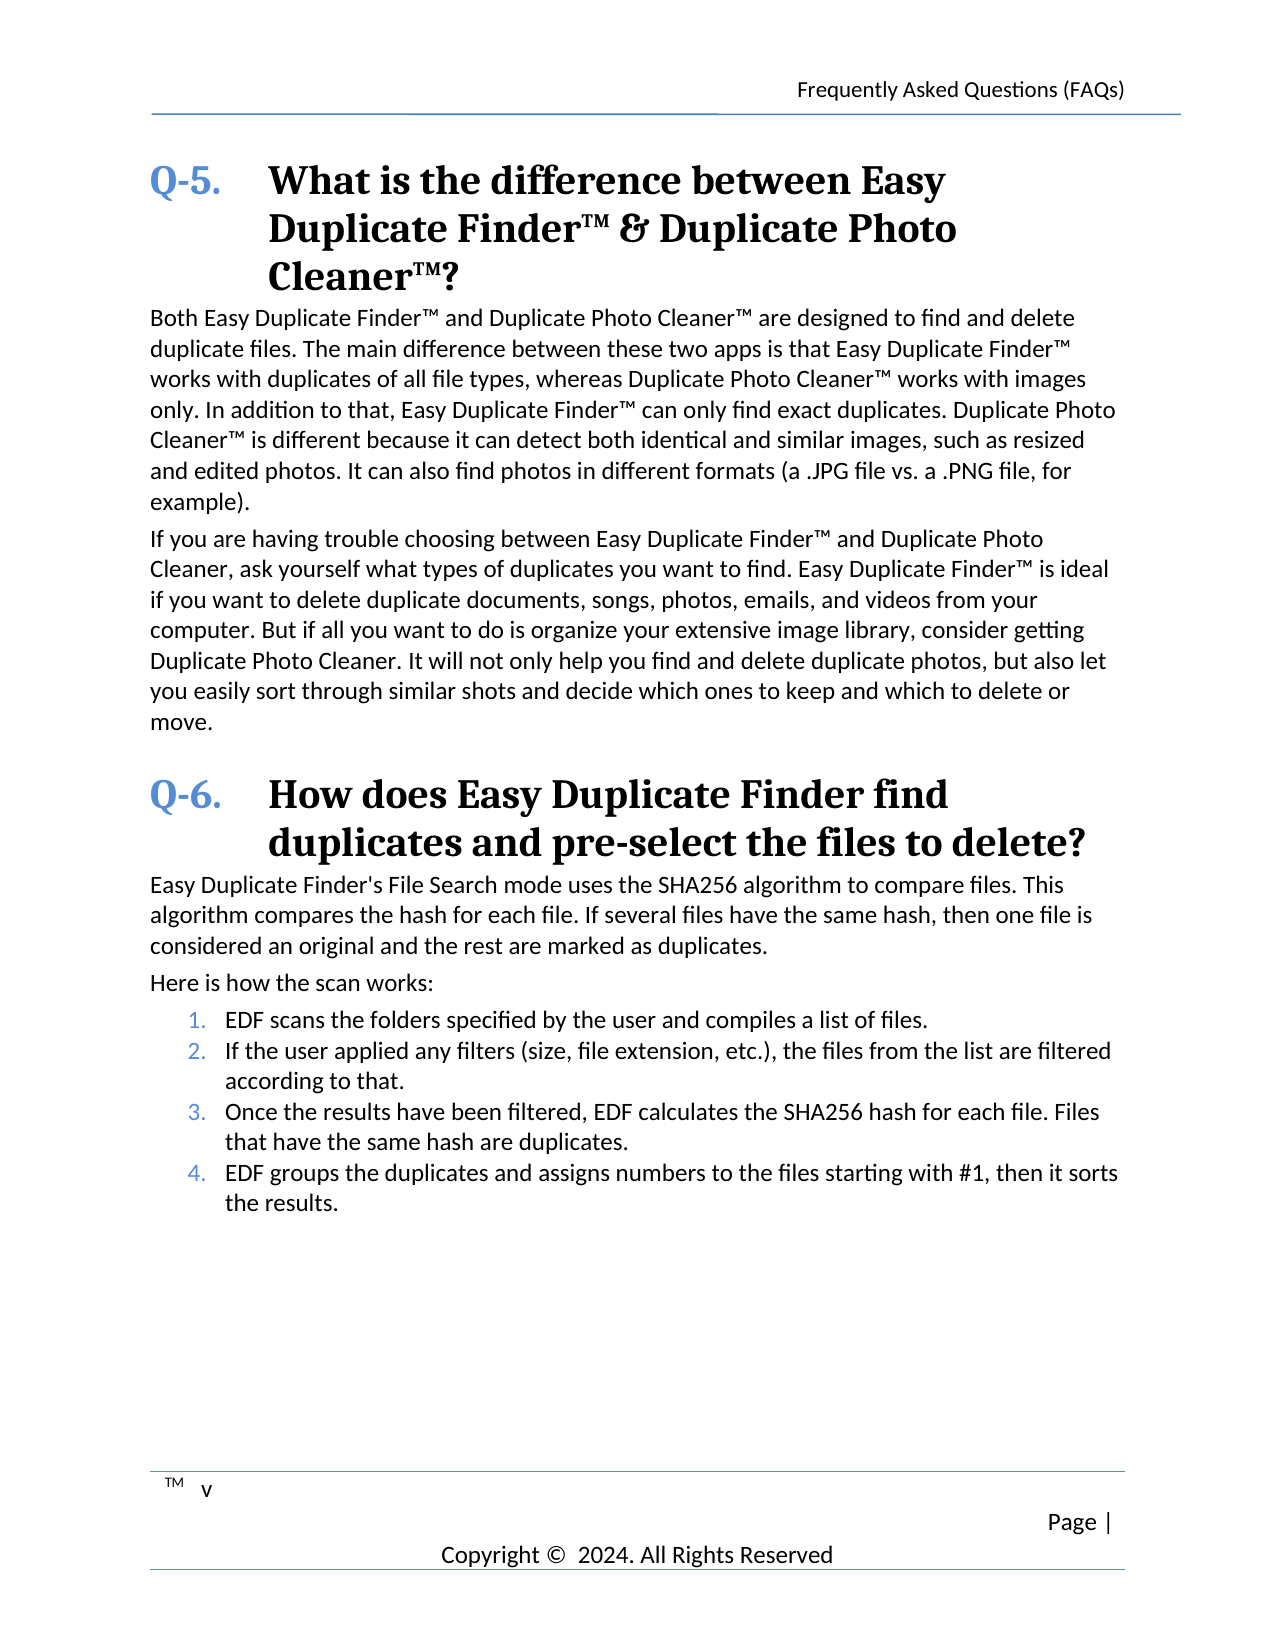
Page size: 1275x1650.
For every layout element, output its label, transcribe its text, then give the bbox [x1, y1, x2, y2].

text Both Easy Duplicate Finder™ and Duplicate Photo Cleaner™ are designed to find and delete duplicate files. The main difference between these two apps is that Easy Duplicate Finder™ works with duplicates of all file types, whereas Duplicate Photo Cleaner™ works with images only. In addition to that, Easy Duplicate Finder™ can only find exact duplicates. Duplicate Photo Cleaner™ is different because it can detect both identical and similar images, such as resized and edited photos. It can also find photos in different formats (a .JPG file vs. a .PNG file, for example). [150, 302, 1125, 516]
text How does Easy Duplicate Finder find duplicates and pre-select the files to delete? [150, 771, 1125, 867]
text Easy Duplicate Finder's File Search mode uses the SHA256 algorithm to compare files. This algorithm compares the hash for each file. If several files have the same hash, then one file is considered an original and the rest are marked as duplicates. [150, 869, 1125, 961]
text What is the difference between Easy Duplicate Finder™ & Duplicate Photo Cleaner™? [150, 157, 1125, 300]
text Here is how the scan works: [150, 967, 1125, 998]
text If you are having trouble choosing between Easy Duplicate Finder™ and Duplicate Photo Cleaner, ask yourself what types of duplicates you want to find. Easy Duplicate Finder™ is ideal if you want to delete duplicate documents, songs, photos, emails, and videos from your computer. But if all you want to do is organize your extensive image library, consider getting Duplicate Photo Cleaner. It will not only help you find and delete duplicate photos, but also let you easily sort through similar shots and decide which ones to keep and which to delete or move. [150, 523, 1125, 736]
list If the user applied any filters (size, file extension, etc.), the files from the list are filtered according to that. [187, 1035, 1125, 1096]
list Once the results have been filtered, EDF calculates the SHA256 hash for each file. Files that have the same hash are duplicates. [187, 1096, 1125, 1157]
list EDF scans the folders specified by the user and compiles a list of files. [187, 1004, 1125, 1035]
list EDF groups the duplicates and assigns numbers to the files starting with #1, then it sorts the results. [187, 1157, 1125, 1218]
